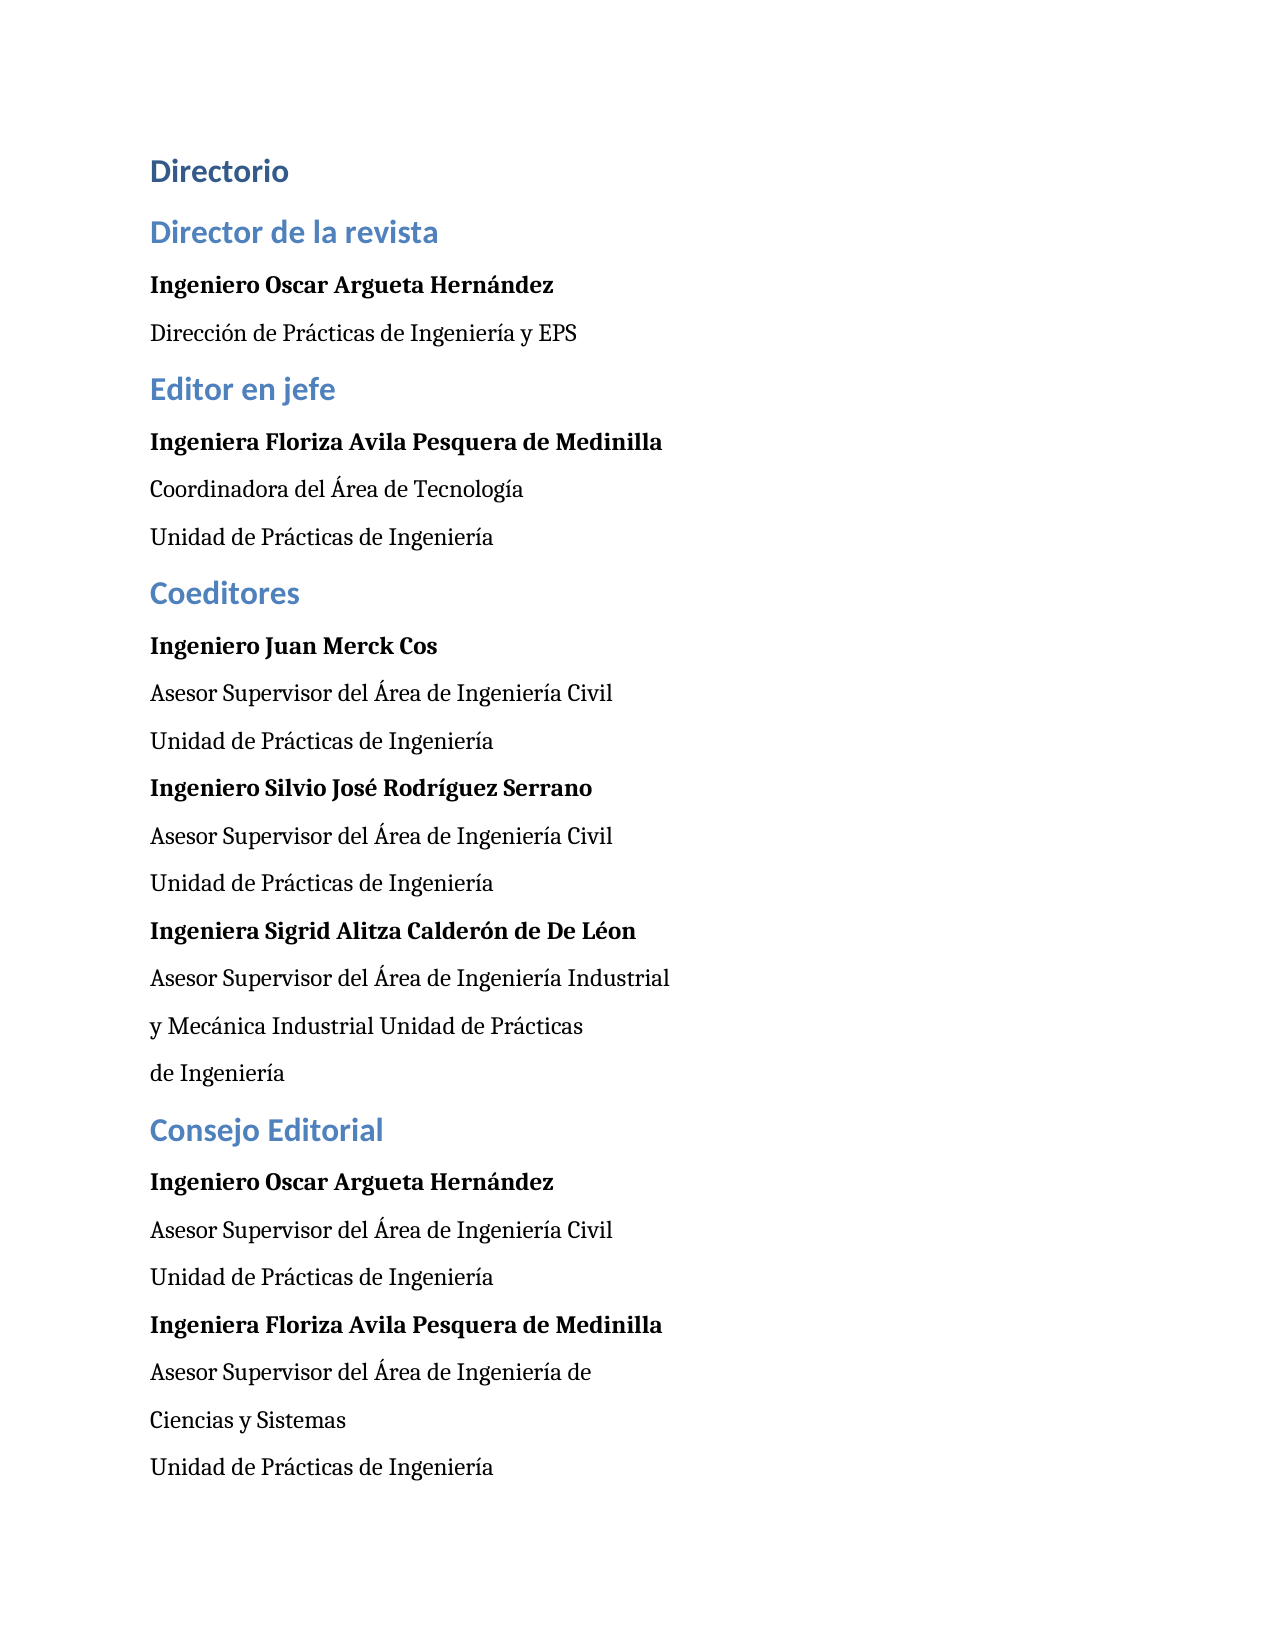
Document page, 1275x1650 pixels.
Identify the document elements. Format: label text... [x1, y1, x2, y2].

text de Ingeniería [150, 1059, 1125, 1088]
text Ingeniera Floriza Avila Pesquera de Medinilla [150, 428, 1125, 456]
subtitle Coeditores [150, 572, 1125, 613]
text Asesor Supervisor del Área de Ingeniería Civil [150, 822, 1125, 850]
text Ingeniero Oscar Argueta Hernández [150, 1168, 1125, 1197]
text Coordinadora del Área de Tecnología [150, 475, 1125, 504]
text Dirección de Prácticas de Ingeniería y EPS [150, 318, 1125, 347]
text y Mecánica Industrial Unidad de Prácticas [150, 1012, 1125, 1040]
text Asesor Supervisor del Área de Ingeniería Civil [150, 1216, 1125, 1244]
subtitle Consejo Editorial [150, 1109, 1125, 1149]
text Ingeniera Sigrid Alitza Calderón de De Léon [150, 917, 1125, 945]
subtitle Directorio [150, 150, 1125, 191]
text Asesor Supervisor del Área de Ingeniería Civil [150, 679, 1125, 708]
text Unidad de Prácticas de Ingeniería [150, 523, 1125, 551]
subtitle Editor en jefe [150, 368, 1125, 409]
text Asesor Supervisor del Área de Ingeniería de [150, 1358, 1125, 1387]
text Unidad de Prácticas de Ingeniería [150, 869, 1125, 898]
text Unidad de Prácticas de Ingeniería [150, 1263, 1125, 1292]
text Asesor Supervisor del Área de Ingeniería Industrial [150, 964, 1125, 993]
text Ingeniero Oscar Argueta Hernández [150, 271, 1125, 300]
text Ingeniera Floriza Avila Pesquera de Medinilla [150, 1311, 1125, 1339]
text Unidad de Prácticas de Ingeniería [150, 727, 1125, 755]
subtitle Director de la revista [150, 212, 1125, 252]
text Ciencias y Sistemas [150, 1406, 1125, 1434]
text Unidad de Prácticas de Ingeniería [150, 1453, 1125, 1482]
text Ingeniero Silvio José Rodríguez Serrano [150, 774, 1125, 803]
text Ingeniero Juan Merck Cos [150, 632, 1125, 660]
